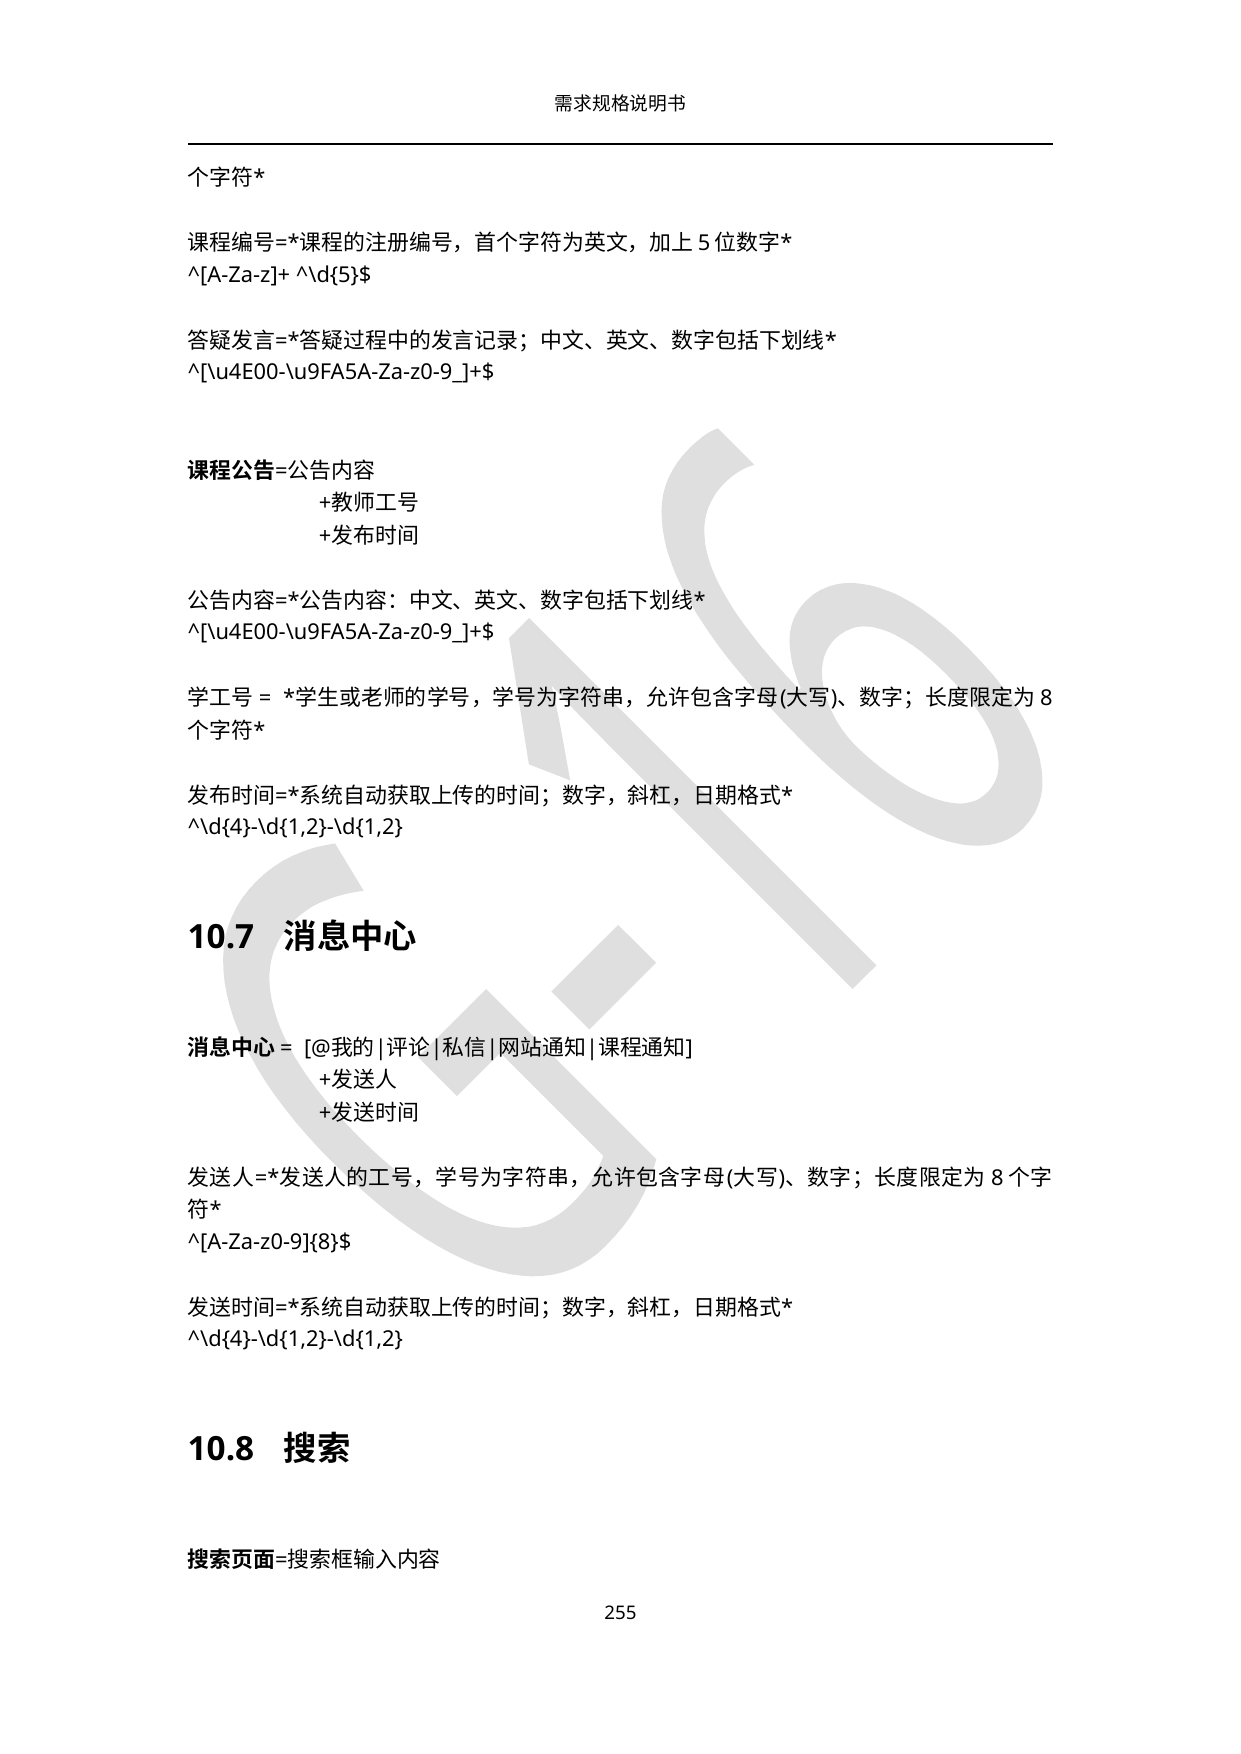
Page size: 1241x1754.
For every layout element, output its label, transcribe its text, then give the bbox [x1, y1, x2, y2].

text 课程编号=*课程的注册编号，首个字符为英文，加上5位数字* [187, 225, 1053, 257]
text ^[\u4E00-\u9FA5A-Za-z0-9_]+$ [187, 355, 1053, 387]
text ^[A-Za-z]+ ^\d{5}$ [187, 257, 1053, 290]
text 发布时间=*系统自动获取上传的时间；数字，斜杠，日期格式* [187, 777, 1053, 810]
text 发送时间=*系统自动获取上传的时间；数字，斜杠，日期格式* [187, 1289, 1053, 1322]
text +发送时间 [187, 1094, 1053, 1127]
subtitle 搜索 [187, 1414, 1053, 1479]
text ^[A-Za-z0-9]{8}$ [187, 1224, 1053, 1257]
text +发送人 [187, 1062, 1053, 1094]
text 搜索页面=搜索框输入内容 [187, 1541, 1053, 1574]
text ^\d{4}-\d{1,2}-\d{1,2} [187, 1322, 1053, 1354]
text 公告内容=*公告内容：中文、英文、数字包括下划线* [187, 582, 1053, 615]
text ^[\u4E00-\u9FA5A-Za-z0-9_]+$ [187, 615, 1053, 647]
text 学工号 = *学生或老师的学号，学号为字符串，允许包含字母(大写)、数字；长度限定为8个字符* [187, 680, 1053, 745]
text 答疑发言=*答疑过程中的发言记录；中文、英文、数字包括下划线* [187, 322, 1053, 355]
text +教师工号 [187, 485, 1053, 517]
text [187, 160, 1053, 192]
text ^\d{4}-\d{1,2}-\d{1,2} [187, 810, 1053, 842]
text 消息中心 = [@我的|评论|私信|网站通知|课程通知] [187, 1029, 1053, 1062]
subtitle 消息中心 [187, 902, 1053, 967]
text 发送人=*发送人的工号，学号为字符串，允许包含字母(大写)、数字；长度限定为8个字符* [187, 1159, 1053, 1224]
text 课程公告=公告内容 [187, 452, 1053, 485]
text +发布时间 [187, 517, 1053, 550]
